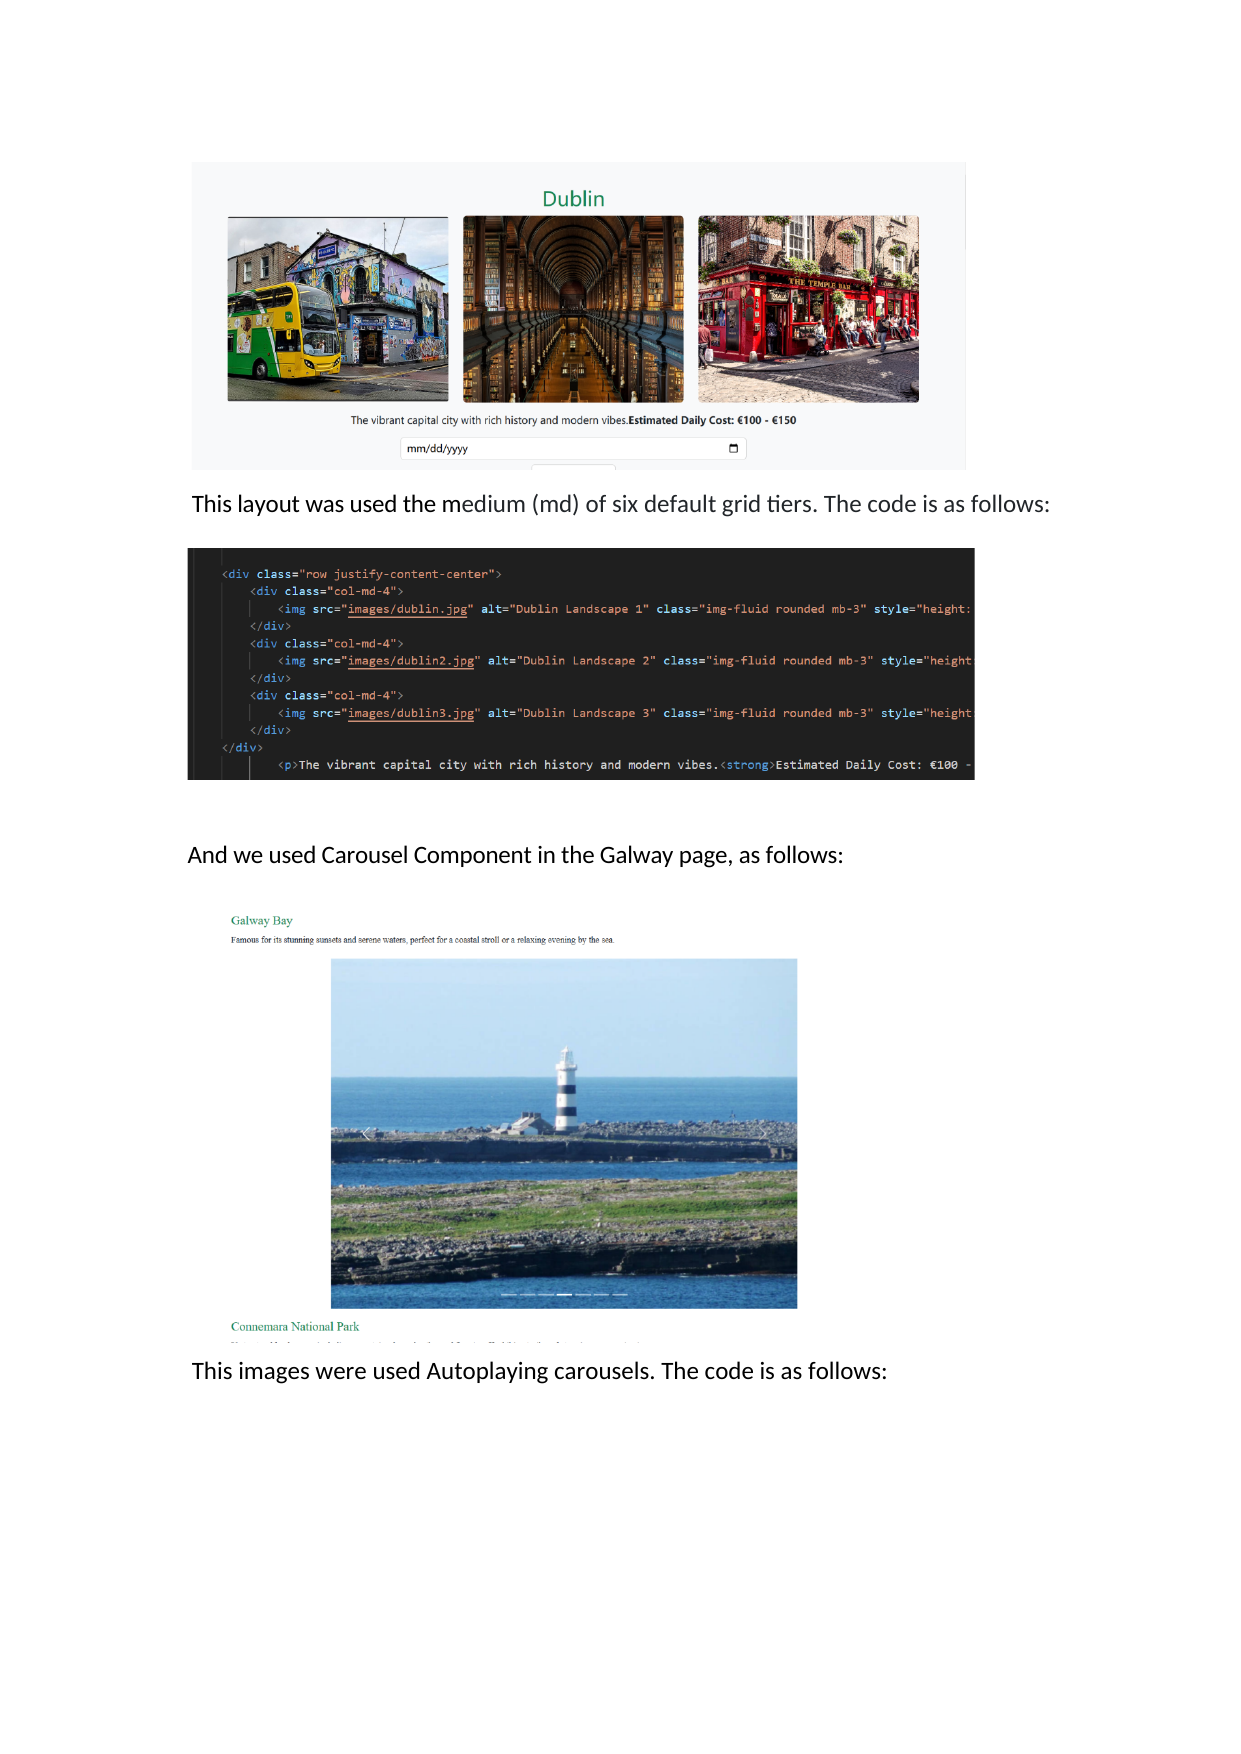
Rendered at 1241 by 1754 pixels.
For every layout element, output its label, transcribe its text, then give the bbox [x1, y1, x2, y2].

picture [191, 162, 966, 470]
subtitle This layout was used the medium (md) of six default grid tiers. The code is as follows: [192, 487, 1053, 519]
list And we used Carousel Component in the Galway page, as follows: [187, 838, 1053, 870]
picture [187, 548, 975, 780]
picture [191, 899, 955, 1343]
subtitle This images were used Autoplaying carousels. The code is as follows: [192, 1354, 1053, 1387]
